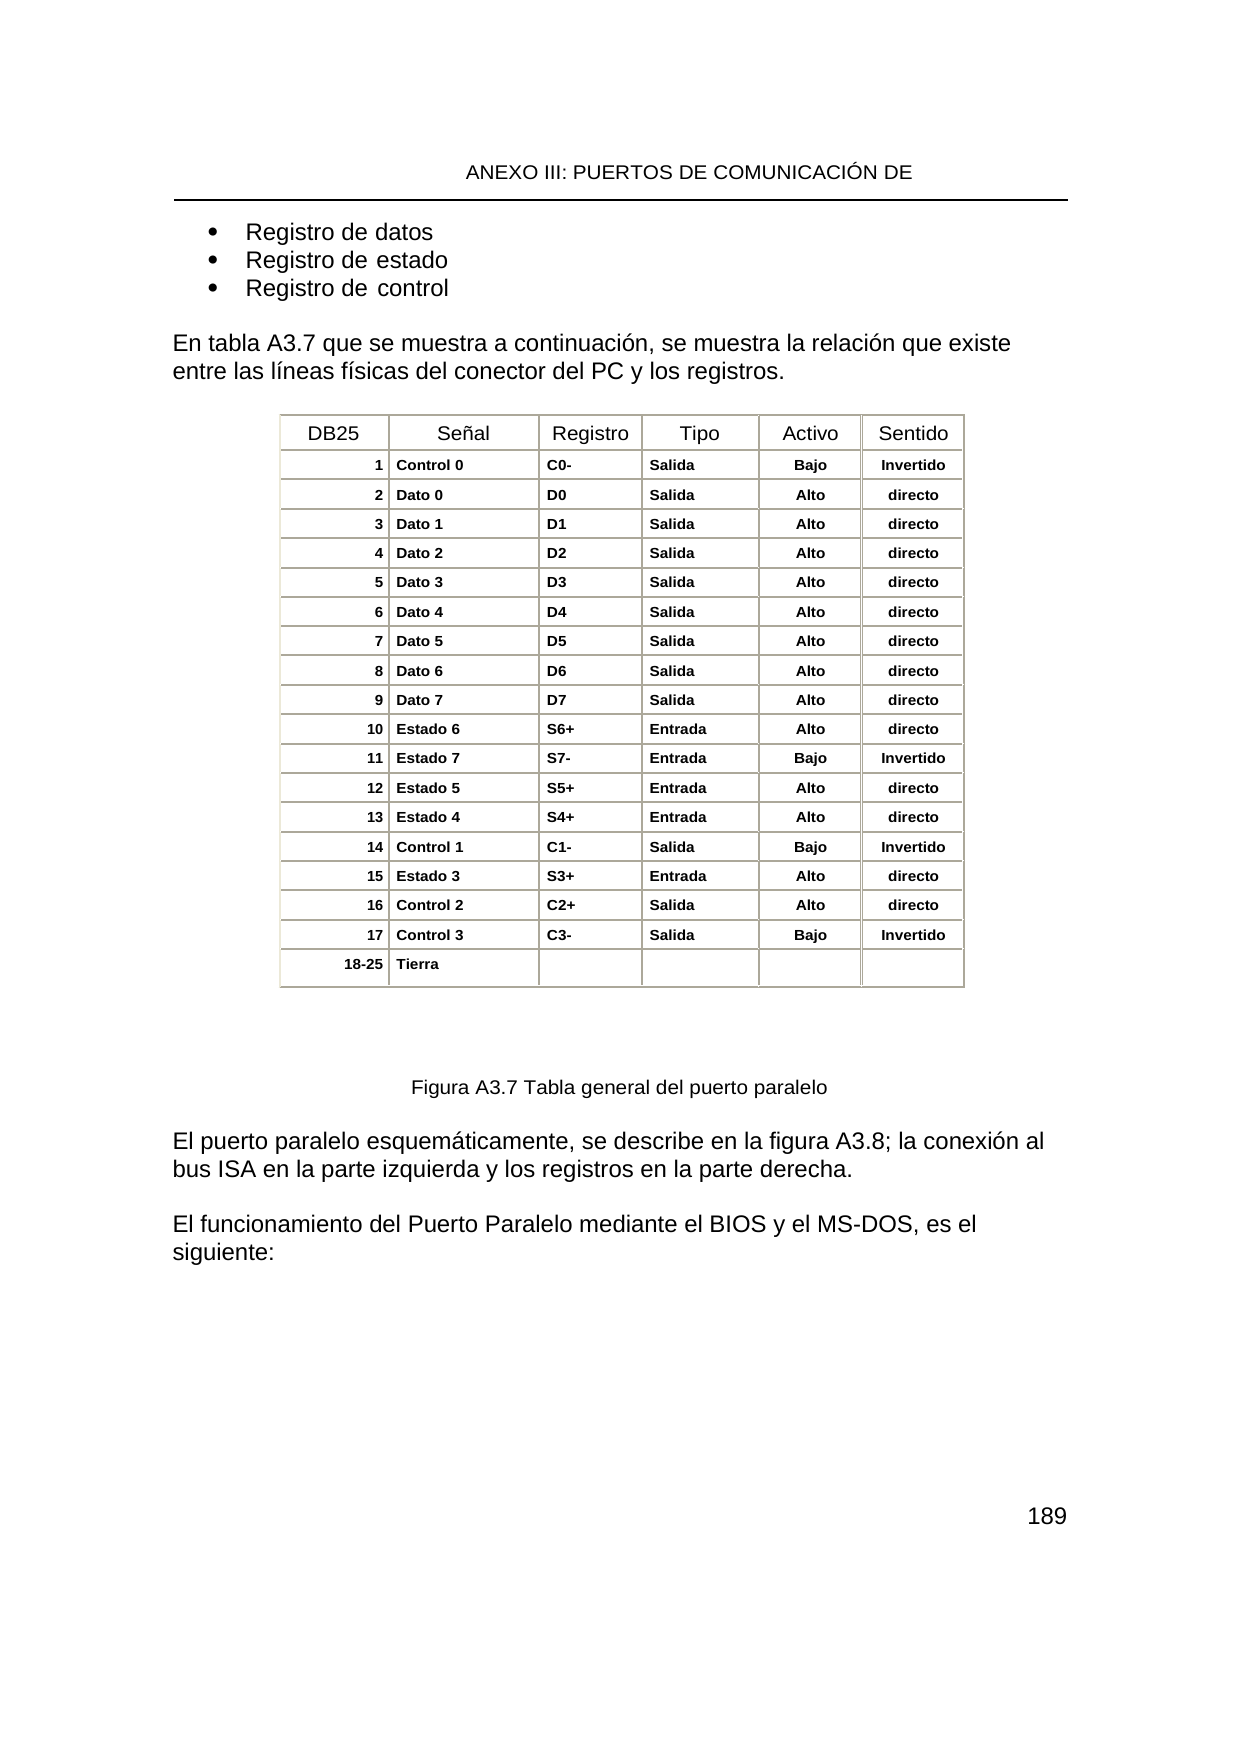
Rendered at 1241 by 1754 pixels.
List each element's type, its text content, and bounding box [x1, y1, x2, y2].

table_cell 7 [281, 627, 388, 654]
table_cell directo [863, 684, 963, 713]
table_cell Alto [760, 510, 860, 537]
table_cell Bajo [760, 451, 860, 478]
table_cell Salida [643, 510, 758, 537]
table_cell directo [863, 537, 963, 566]
table_cell D7 [540, 686, 641, 713]
table_cell C0- [540, 451, 641, 478]
table_cell Tierra [389, 950, 539, 986]
table_cell Alto [760, 598, 860, 625]
table_cell S5+ [540, 774, 641, 801]
text En tabla A3.7 que se muestra a continuación, se muestra la relación que existe entre las líneas físicas del conector del PC y los registros. [172, 329, 1043, 384]
table_cell D6 [540, 656, 641, 684]
table_header Señal [390, 416, 538, 449]
list Registro de control [209, 273, 1123, 301]
table_cell Entrada [643, 774, 758, 801]
table_cell Bajo [760, 921, 860, 948]
table_cell C3- [540, 921, 641, 948]
text El funcionamiento del Puerto Paralelo mediante el BIOS y el MS-DOS, es el siguiente: [172, 1210, 1043, 1266]
table_cell Salida [643, 833, 758, 860]
table_cell directo [863, 596, 963, 625]
table_cell C2+ [540, 891, 641, 918]
table_cell Alto [760, 569, 860, 596]
table_cell 5 [281, 569, 388, 596]
table_cell Salida [643, 891, 758, 918]
table_cell Dato 0 [390, 480, 538, 508]
table_cell Invertido [863, 831, 963, 860]
table_cell Salida [643, 656, 758, 684]
table_cell Control 3 [390, 921, 538, 948]
table_cell Bajo [760, 833, 860, 860]
table_cell 18-25 [281, 950, 389, 986]
table_header Activo [760, 416, 860, 449]
table_cell 16 [281, 891, 388, 918]
table_cell Entrada [643, 715, 758, 742]
table_cell Estado 4 [390, 803, 538, 831]
table_cell directo [863, 801, 963, 831]
table_cell Salida [643, 627, 758, 654]
table_cell [539, 950, 642, 986]
table_header Tipo [643, 416, 758, 449]
table_cell Dato 4 [390, 598, 538, 625]
table_cell S6+ [540, 715, 641, 742]
table_cell Dato 5 [390, 627, 538, 654]
table_cell Salida [643, 686, 758, 713]
table_cell D2 [540, 539, 641, 566]
list Registro de datos [209, 218, 1123, 245]
table_cell D3 [540, 569, 641, 596]
text El puerto paralelo esquemáticamente, se describe en la figura A3.8; la conexión al bus ISA en la parte izquierda y los registros en la parte derecha. [172, 1127, 1057, 1182]
table_cell [861, 948, 963, 986]
table_cell Alto [760, 656, 860, 684]
table_cell S7- [540, 745, 641, 772]
table_cell 15 [281, 862, 388, 889]
table_cell Entrada [643, 803, 758, 831]
table_cell directo [863, 566, 963, 596]
table_cell Invertido [863, 919, 963, 948]
list Registro de estado [209, 246, 1123, 273]
table_cell 4 [281, 539, 388, 566]
table_cell Dato 7 [390, 686, 538, 713]
table_cell Control 2 [390, 891, 538, 918]
table_cell S4+ [540, 803, 641, 831]
table_cell 8 [281, 656, 388, 684]
table_cell Estado 3 [390, 862, 538, 889]
table_cell 13 [281, 803, 388, 831]
table_cell 1 [281, 451, 388, 478]
table_cell Alto [760, 627, 860, 654]
table_cell [758, 950, 861, 986]
table_cell Bajo [760, 745, 860, 772]
table_cell [642, 950, 758, 986]
table_cell D1 [540, 510, 641, 537]
table_cell Entrada [643, 862, 758, 889]
table_cell Estado 5 [390, 774, 538, 801]
table_header Registro [540, 416, 641, 449]
table_cell directo [863, 625, 963, 654]
table_cell Entrada [643, 745, 758, 772]
table_cell Dato 6 [390, 656, 538, 684]
table_cell 6 [281, 598, 388, 625]
table_cell directo [863, 654, 963, 684]
table_cell 11 [281, 745, 388, 772]
table_cell Salida [643, 539, 758, 566]
table_cell 3 [281, 510, 388, 537]
table_cell 10 [281, 715, 388, 742]
table_cell 12 [281, 774, 388, 801]
table_cell Control 1 [390, 833, 538, 860]
table_cell Dato 1 [390, 510, 538, 537]
table_cell 17 [281, 921, 388, 948]
table_cell Alto [760, 891, 860, 918]
table_cell directo [863, 889, 963, 918]
text Figura A3.7 Tabla general del puerto paralelo [137, 1076, 1101, 1098]
table_cell directo [863, 478, 963, 508]
table_cell Alto [760, 803, 860, 831]
table_cell Alto [760, 686, 860, 713]
table_cell 14 [281, 833, 388, 860]
table_cell Estado 7 [390, 745, 538, 772]
table_cell directo [863, 508, 963, 537]
table_cell directo [863, 772, 963, 801]
table_cell C1- [540, 833, 641, 860]
table_cell Alto [760, 774, 860, 801]
table_cell Alto [760, 715, 860, 742]
table_cell Alto [760, 862, 860, 889]
table_header Sentido [863, 416, 963, 449]
table_cell 2 [281, 480, 388, 508]
table_cell Alto [760, 480, 860, 508]
table_cell directo [863, 713, 963, 742]
table_cell Salida [643, 569, 758, 596]
table_cell Salida [643, 451, 758, 478]
table_cell Control 0 [390, 451, 538, 478]
table_cell Invertido [863, 743, 963, 772]
table_cell S3+ [540, 862, 641, 889]
table_cell Estado 6 [390, 715, 538, 742]
table_cell directo [863, 860, 963, 889]
table_cell D4 [540, 598, 641, 625]
table_cell D5 [540, 627, 641, 654]
table_cell Dato 3 [390, 569, 538, 596]
table_cell Invertido [863, 449, 963, 478]
table_cell Alto [760, 539, 860, 566]
table_cell Dato 2 [390, 539, 538, 566]
table_cell Salida [643, 480, 758, 508]
table_cell Salida [643, 598, 758, 625]
table_cell Salida [643, 921, 758, 948]
table_header DB25 [281, 416, 388, 449]
table_cell 9 [281, 686, 388, 713]
table_cell D0 [540, 480, 641, 508]
